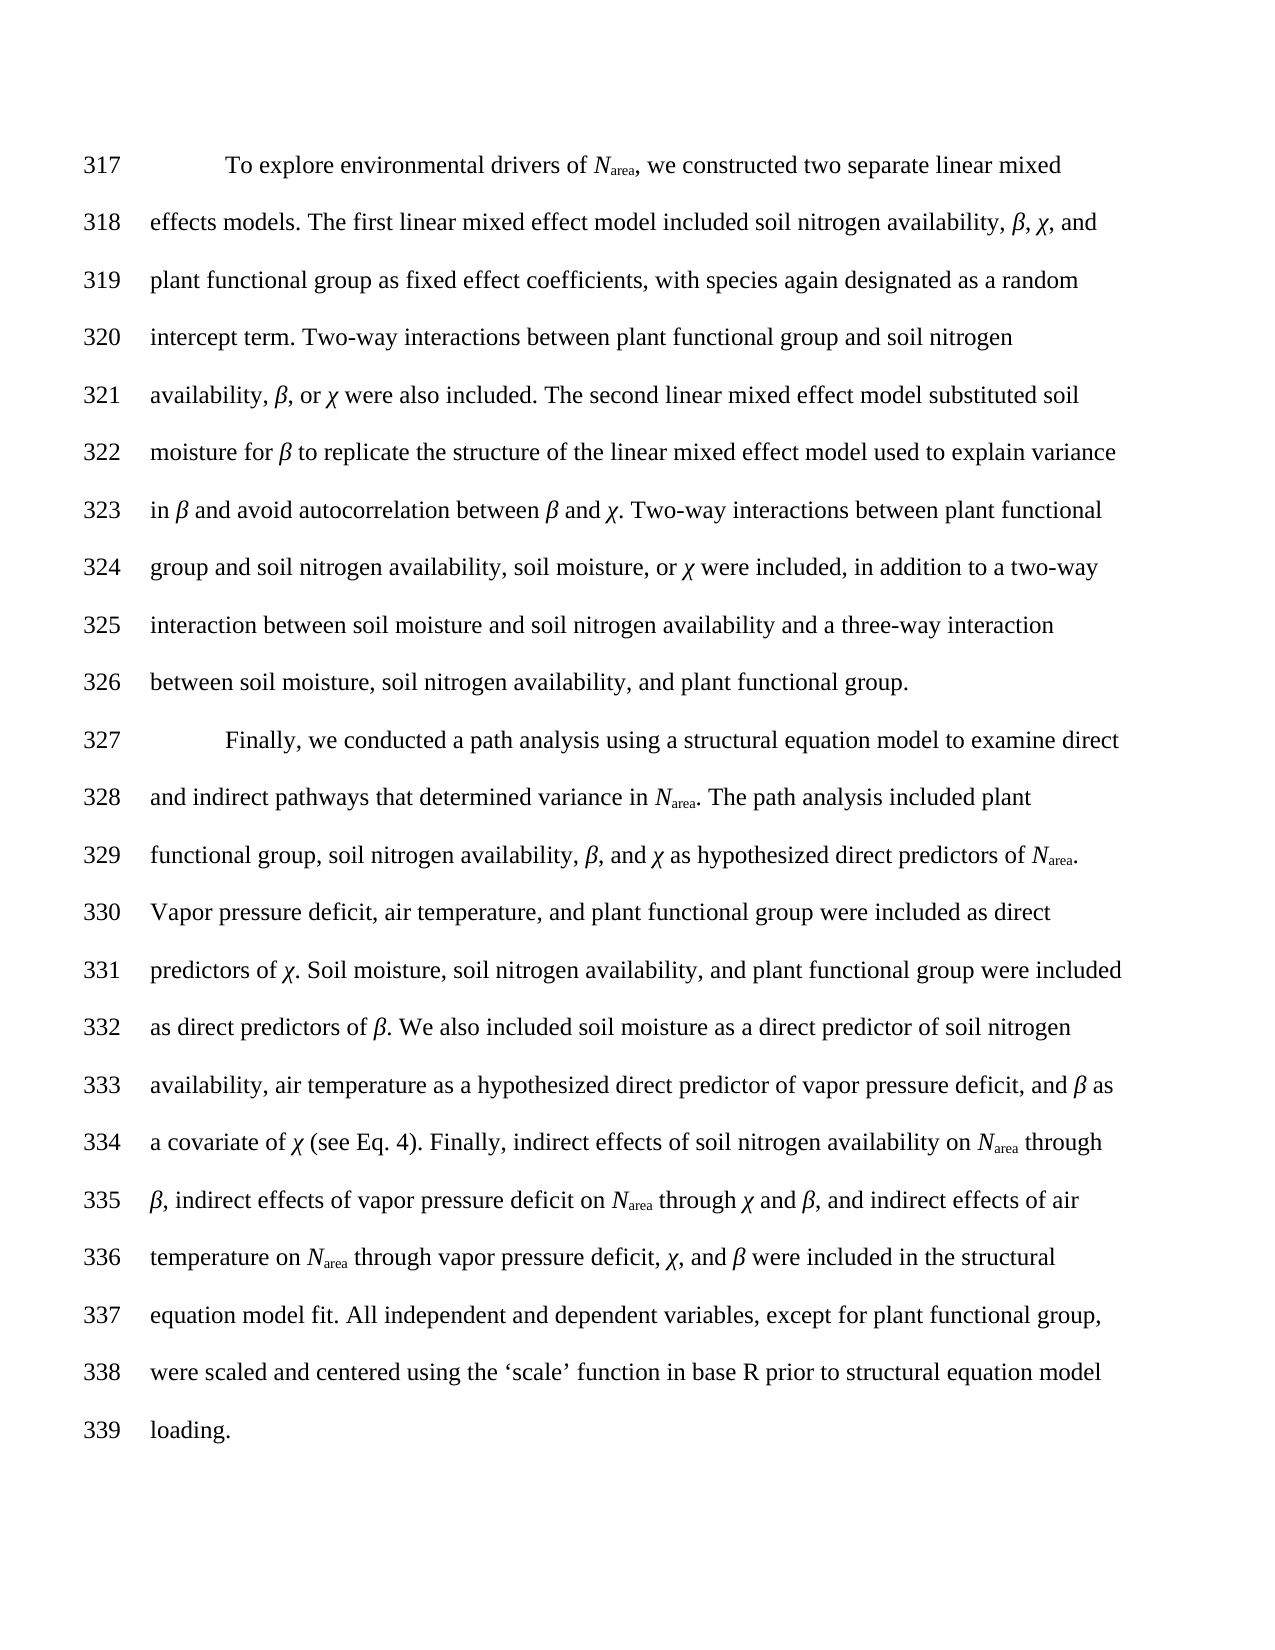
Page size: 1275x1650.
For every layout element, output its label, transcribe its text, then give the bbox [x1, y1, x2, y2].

text Finally, we conducted a path analysis using a structural equation model to examine direct and indirect pathways that determined variance in Narea. The path analysis included plant functional group, soil nitrogen availability, β, and χ as hypothesized direct predictors of Narea. Vapor pressure deficit, air temperature, and plant functional group were included as direct predictors of χ. Soil moisture, soil nitrogen availability, and plant functional group were included as direct predictors of β. We also included soil moisture as a direct predictor of soil nitrogen availability, air temperature as a hypothesized direct predictor of vapor pressure deficit, and β as a covariate of χ (see Eq. 4). Finally, indirect effects of soil nitrogen availability on Narea through β, indirect effects of vapor pressure deficit on Narea through χ and β, and indirect effects of air temperature on Narea through vapor pressure deficit, χ, and β were included in the structural equation model fit. All independent and dependent variables, except for plant functional group, were scaled and centered using the ‘scale’ function in base R prior to structural equation model loading. [150, 725, 1125, 1444]
text To explore environmental drivers of Narea, we constructed two separate linear mixed effects models. The first linear mixed effect model included soil nitrogen availability, β, χ, and plant functional group as fixed effect coefficients, with species again designated as a random intercept term. Two-way interactions between plant functional group and soil nitrogen availability, β, or χ were also included. The second linear mixed effect model substituted soil moisture for β to replicate the structure of the linear mixed effect model used to explain variance in β and avoid autocorrelation between β and χ. Two-way interactions between plant functional group and soil nitrogen availability, soil moisture, or χ were included, in addition to a two-way interaction between soil moisture and soil nitrogen availability and a three-way interaction between soil moisture, soil nitrogen availability, and plant functional group. [150, 150, 1125, 696]
